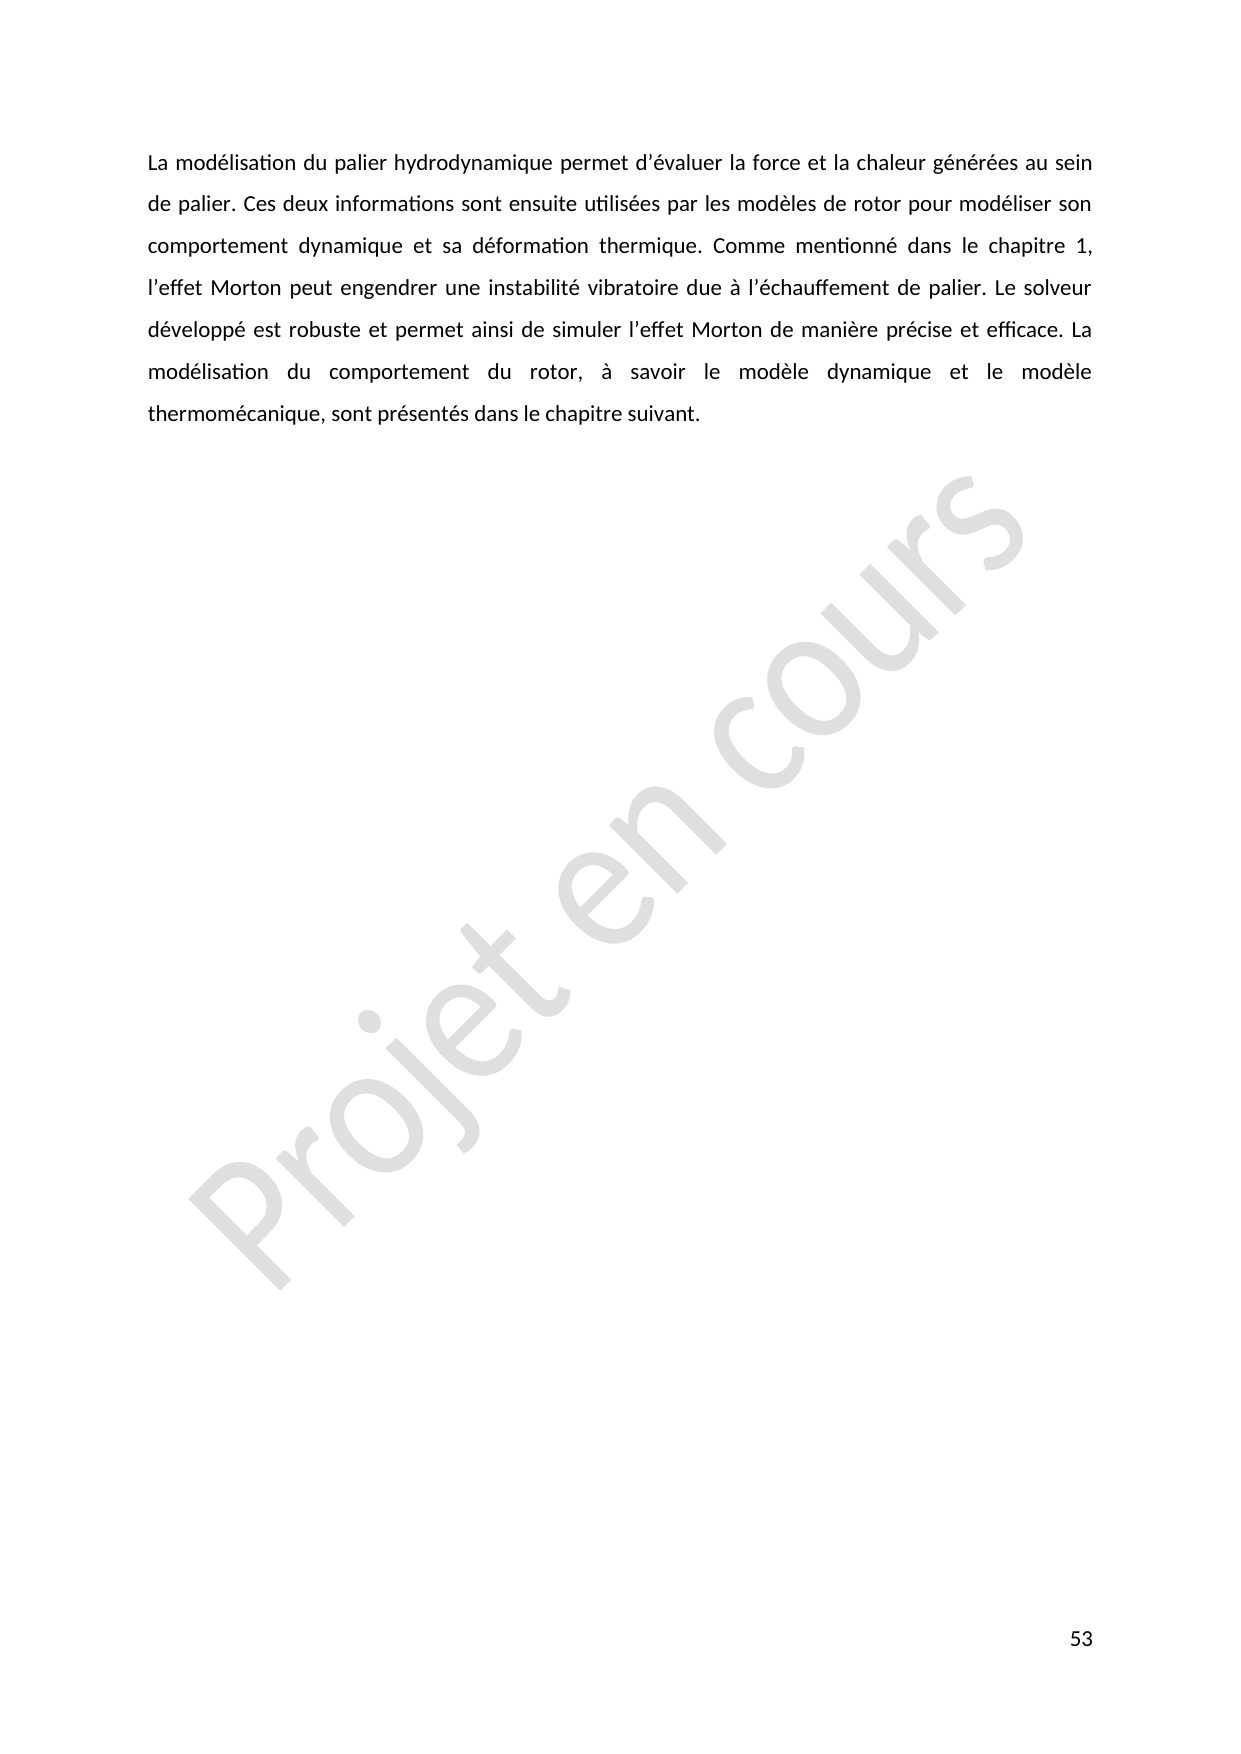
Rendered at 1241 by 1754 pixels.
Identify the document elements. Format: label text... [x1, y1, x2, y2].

text La modélisation du palier hydrodynamique permet d’évaluer la force et la chaleur générées au sein de palier. Ces deux informations sont ensuite utilisées par les modèles de rotor pour modéliser son comportement dynamique et sa déformation thermique. Comme mentionné dans le chapitre 1, l’effet Morton peut engendrer une instabilité vibratoire due à l’échauffement de palier. Le solveur développé est robuste et permet ainsi de simuler l’effet Morton de manière précise et efficace. La modélisation du comportement du rotor, à savoir le modèle dynamique et le modèle thermomécanique, sont présentés dans le chapitre suivant. [148, 148, 1093, 427]
